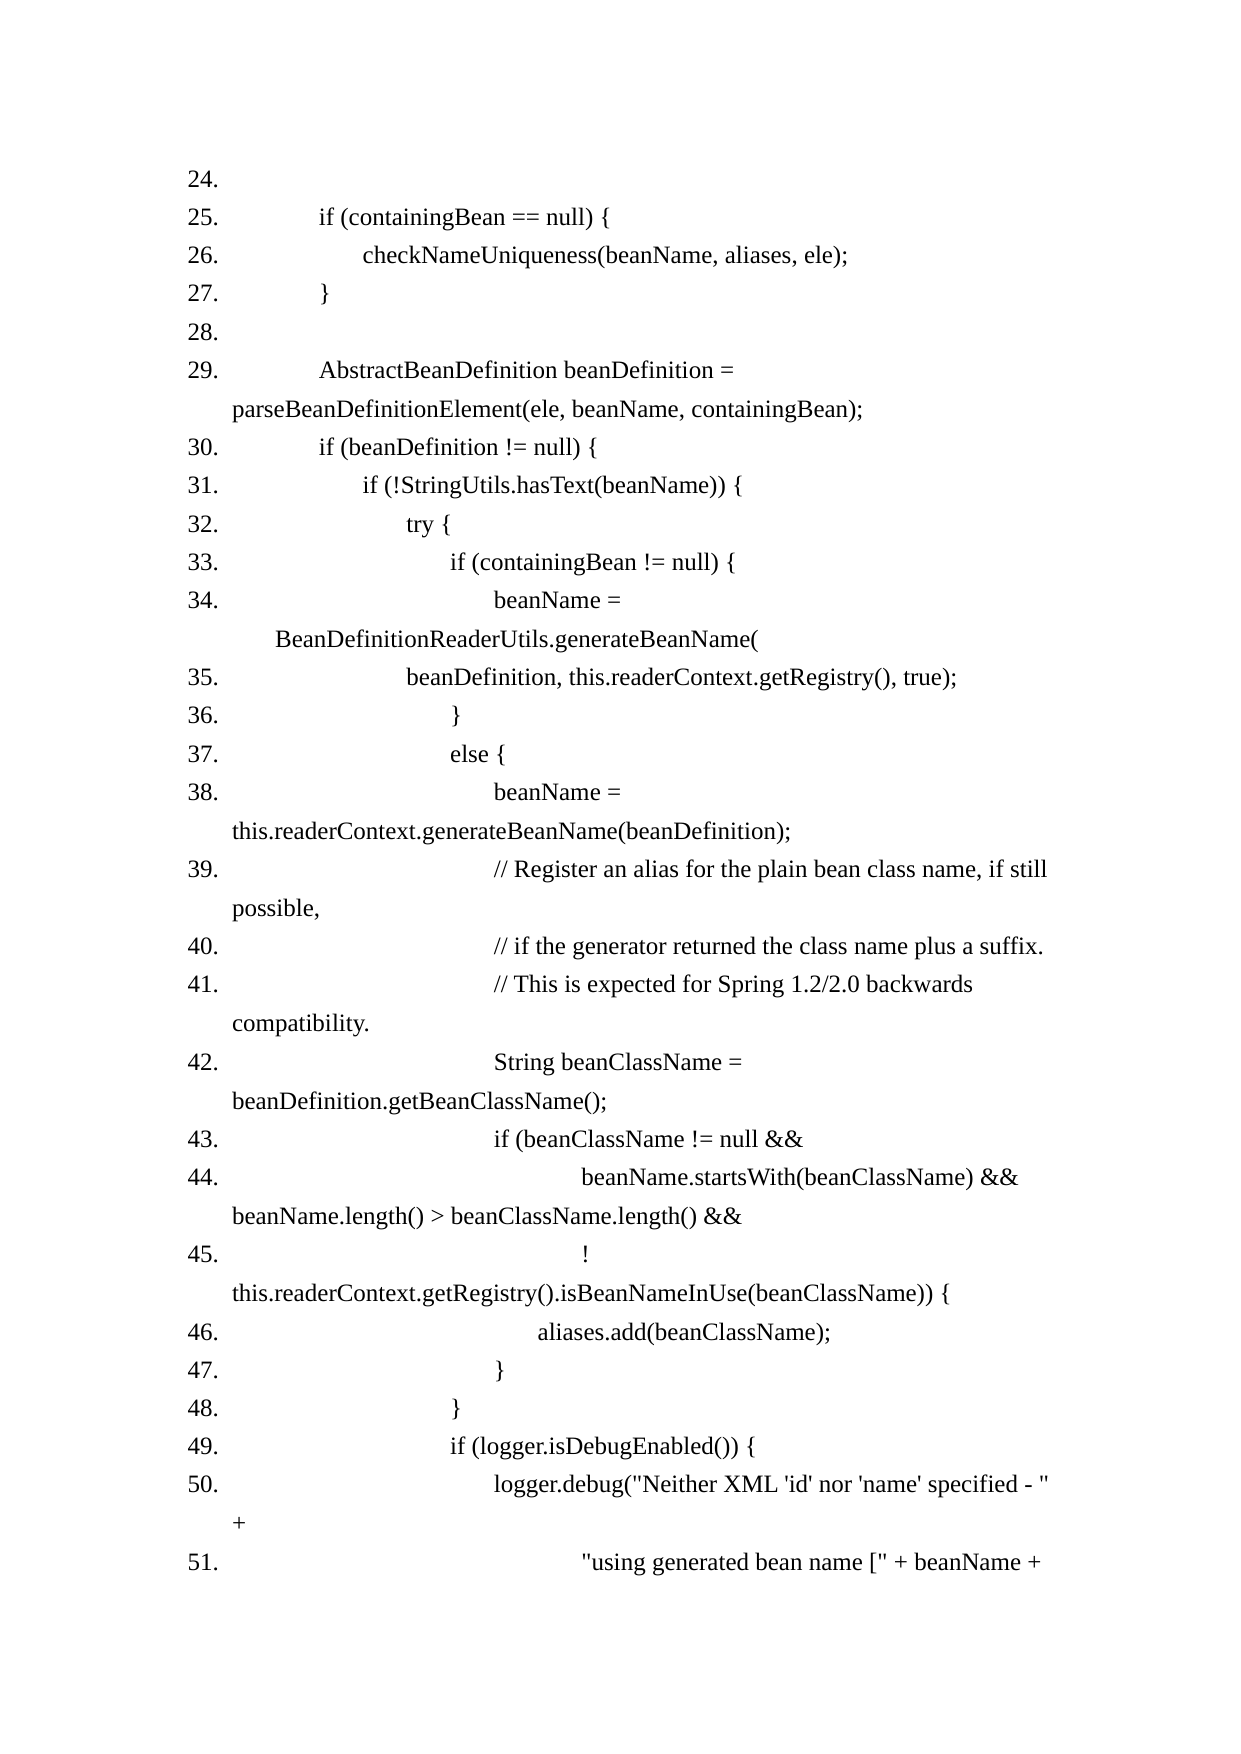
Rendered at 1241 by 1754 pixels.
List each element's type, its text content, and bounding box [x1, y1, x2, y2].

list if (containingBean != null) { [187, 545, 1053, 577]
list } [187, 277, 1053, 309]
list // This is expected for Spring 1.2/2.0 backwards compatibility. [187, 968, 1053, 1039]
list aliases.add(beanClassName); [187, 1315, 1053, 1347]
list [187, 1545, 1053, 1577]
list String beanClassName = beanDefinition.getBeanClassName(); [187, 1045, 1053, 1116]
list if (logger.isDebugEnabled()) { [187, 1429, 1053, 1462]
list logger.debug("Neither XML 'id' nor 'name' specified - " + [187, 1468, 1053, 1539]
list checkNameUniqueness(beanName, aliases, ele); [187, 238, 1053, 271]
list } [187, 1353, 1053, 1385]
list beanName.startsWith(beanClassName) && beanName.length() > beanClassName.length() && [187, 1160, 1053, 1232]
list if (beanDefinition != null) { [187, 430, 1053, 463]
list // Register an alias for the plain bean class name, if still possible, [187, 852, 1053, 924]
list if (containingBean == null) { [187, 200, 1053, 233]
list // if the generator returned the class name plus a suffix. [187, 929, 1053, 962]
list !this.readerContext.getRegistry().isBeanNameInUse(beanClassName)) { [187, 1237, 1053, 1309]
list if (beanClassName != null && [187, 1122, 1053, 1154]
list beanDefinition, this.readerContext.getRegistry(), true); [187, 660, 1053, 693]
list } [187, 1391, 1053, 1424]
list beanName = BeanDefinitionReaderUtils.generateBeanName( [187, 583, 1053, 655]
list if (!StringUtils.hasText(beanName)) { [187, 468, 1053, 501]
list beanName = this.readerContext.generateBeanName(beanDefinition); [187, 775, 1053, 847]
list } [187, 699, 1053, 731]
list try { [187, 507, 1053, 539]
list AbstractBeanDefinition beanDefinition = parseBeanDefinitionElement(ele, beanName, containingBean); [187, 353, 1053, 424]
list else { [187, 737, 1053, 769]
